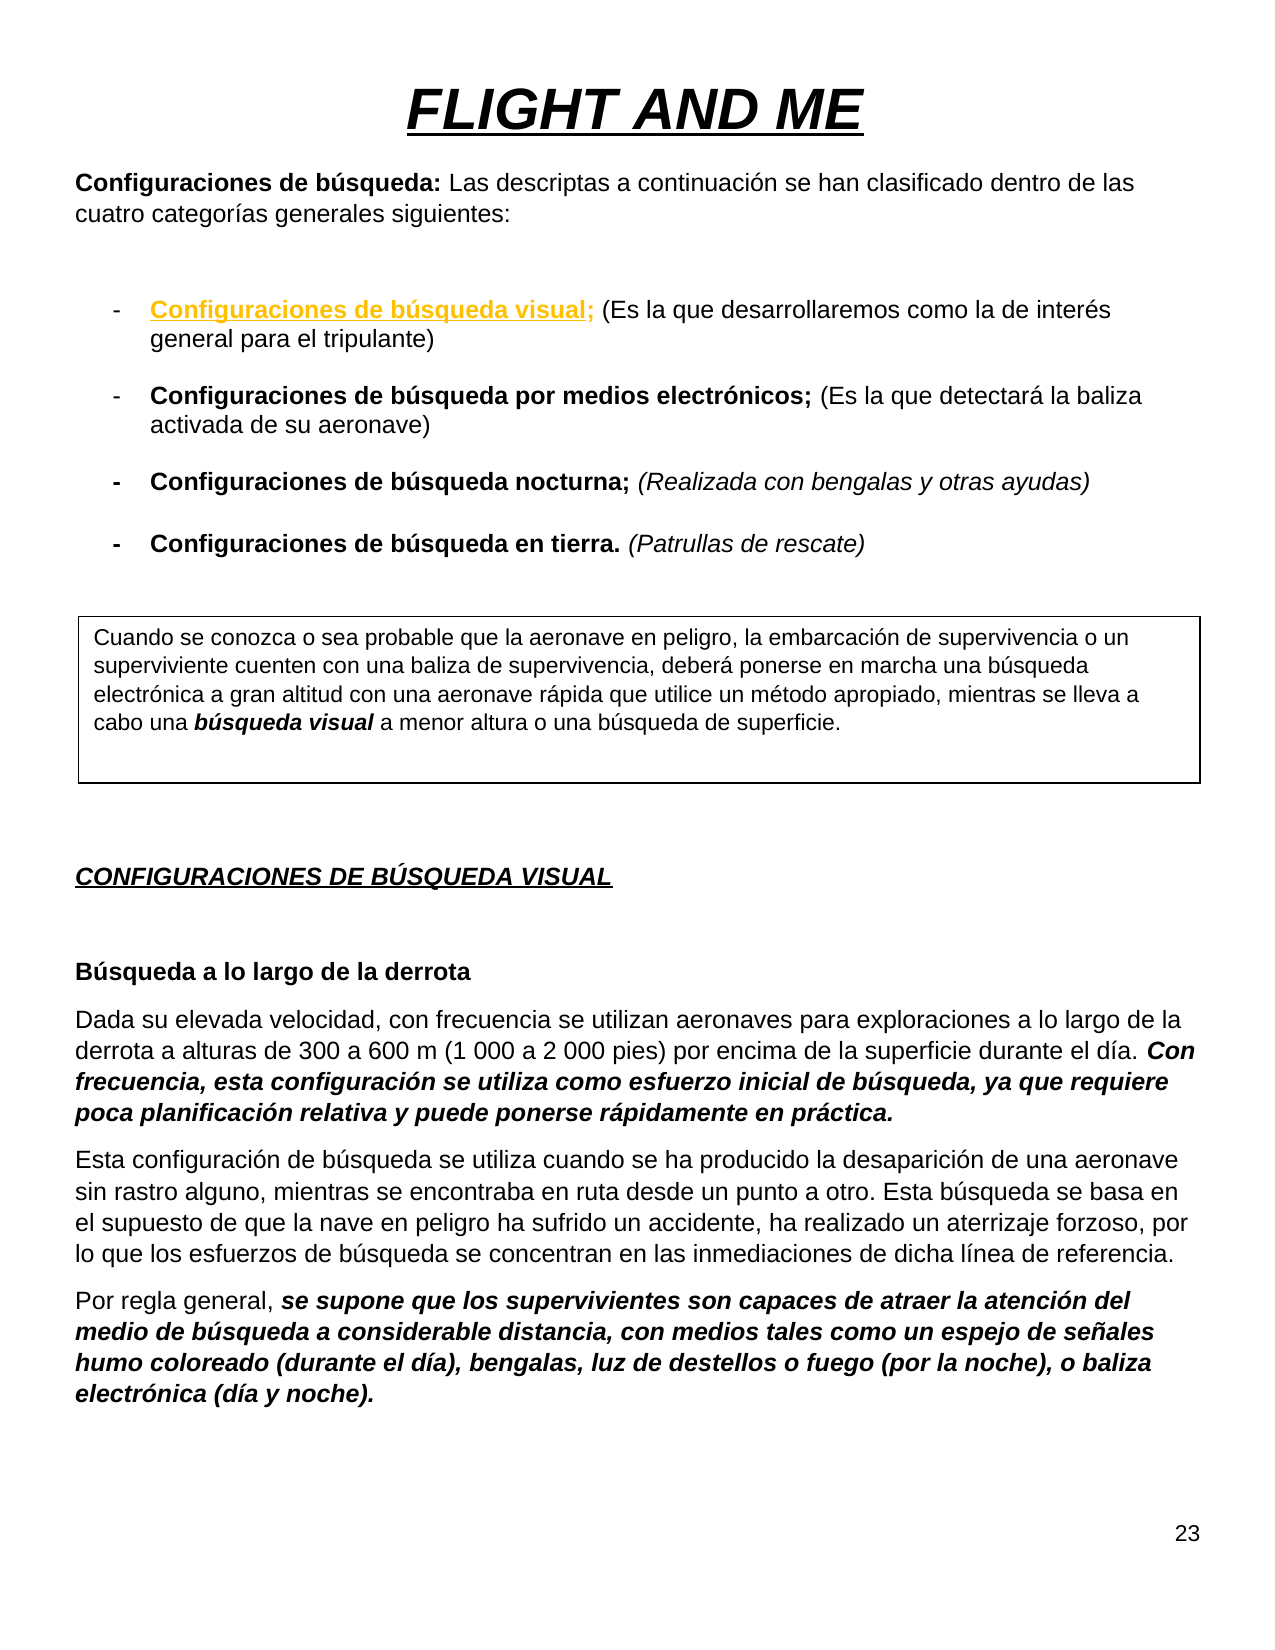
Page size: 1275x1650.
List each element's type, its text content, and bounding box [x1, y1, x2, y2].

list Configuraciones de búsqueda nocturna; (Realizada con bengalas y otras ayudas) [112, 467, 1200, 496]
text Por regla general, se supone que los supervivientes son capaces de atraer la atención del medio de búsqueda a considerable distancia, con medios tales como un espejo de señales humo coloreado (durante el día), bengalas, luz de destellos o fuego (por la noche), o baliza electrónica (día y noche). [75, 1286, 1200, 1408]
text Configuraciones de búsqueda: Las descriptas a continuación se han clasificado dentro de las cuatro categorías generales siguientes: [75, 168, 1200, 228]
list Configuraciones de búsqueda en tierra. (Patrullas de rescate) [112, 529, 1200, 558]
text activada de su aeronave) [150, 410, 1200, 439]
text Dada su elevada velocidad, con frecuencia se utilizan aeronaves para exploraciones a lo largo de la derrota a alturas de 300 a 600 m (1 000 a 2 000 pies) por encima de la superficie durante el día. Con frecuencia, esta configuración se utiliza como esfuerzo inicial de búsqueda, ya que requiere poca planificación relativa y puede ponerse rápidamente en práctica. [75, 1005, 1200, 1127]
list Configuraciones de búsqueda por medios electrónicos; (Es la que detectará la baliza [112, 381, 1200, 410]
text Esta configuración de búsqueda se utiliza cuando se ha producido la desaparición de una aeronave sin rastro alguno, mientras se encontraba en ruta desde un punto a otro. Esta búsqueda se basa en el supuesto de que la nave en peligro ha sufrido un accidente, ha realizado un aterrizaje forzoso, por lo que los esfuerzos de búsqueda se concentran en las inmediaciones de dicha línea de referencia. [75, 1146, 1200, 1267]
text Búsqueda a lo largo de la derrota [75, 957, 1200, 986]
list Configuraciones de búsqueda visual; (Es la que desarrollaremos como la de interés general para el tripulante) [112, 295, 1200, 352]
text CONFIGURACIONES DE BÚSQUEDA VISUAL [75, 862, 1200, 890]
